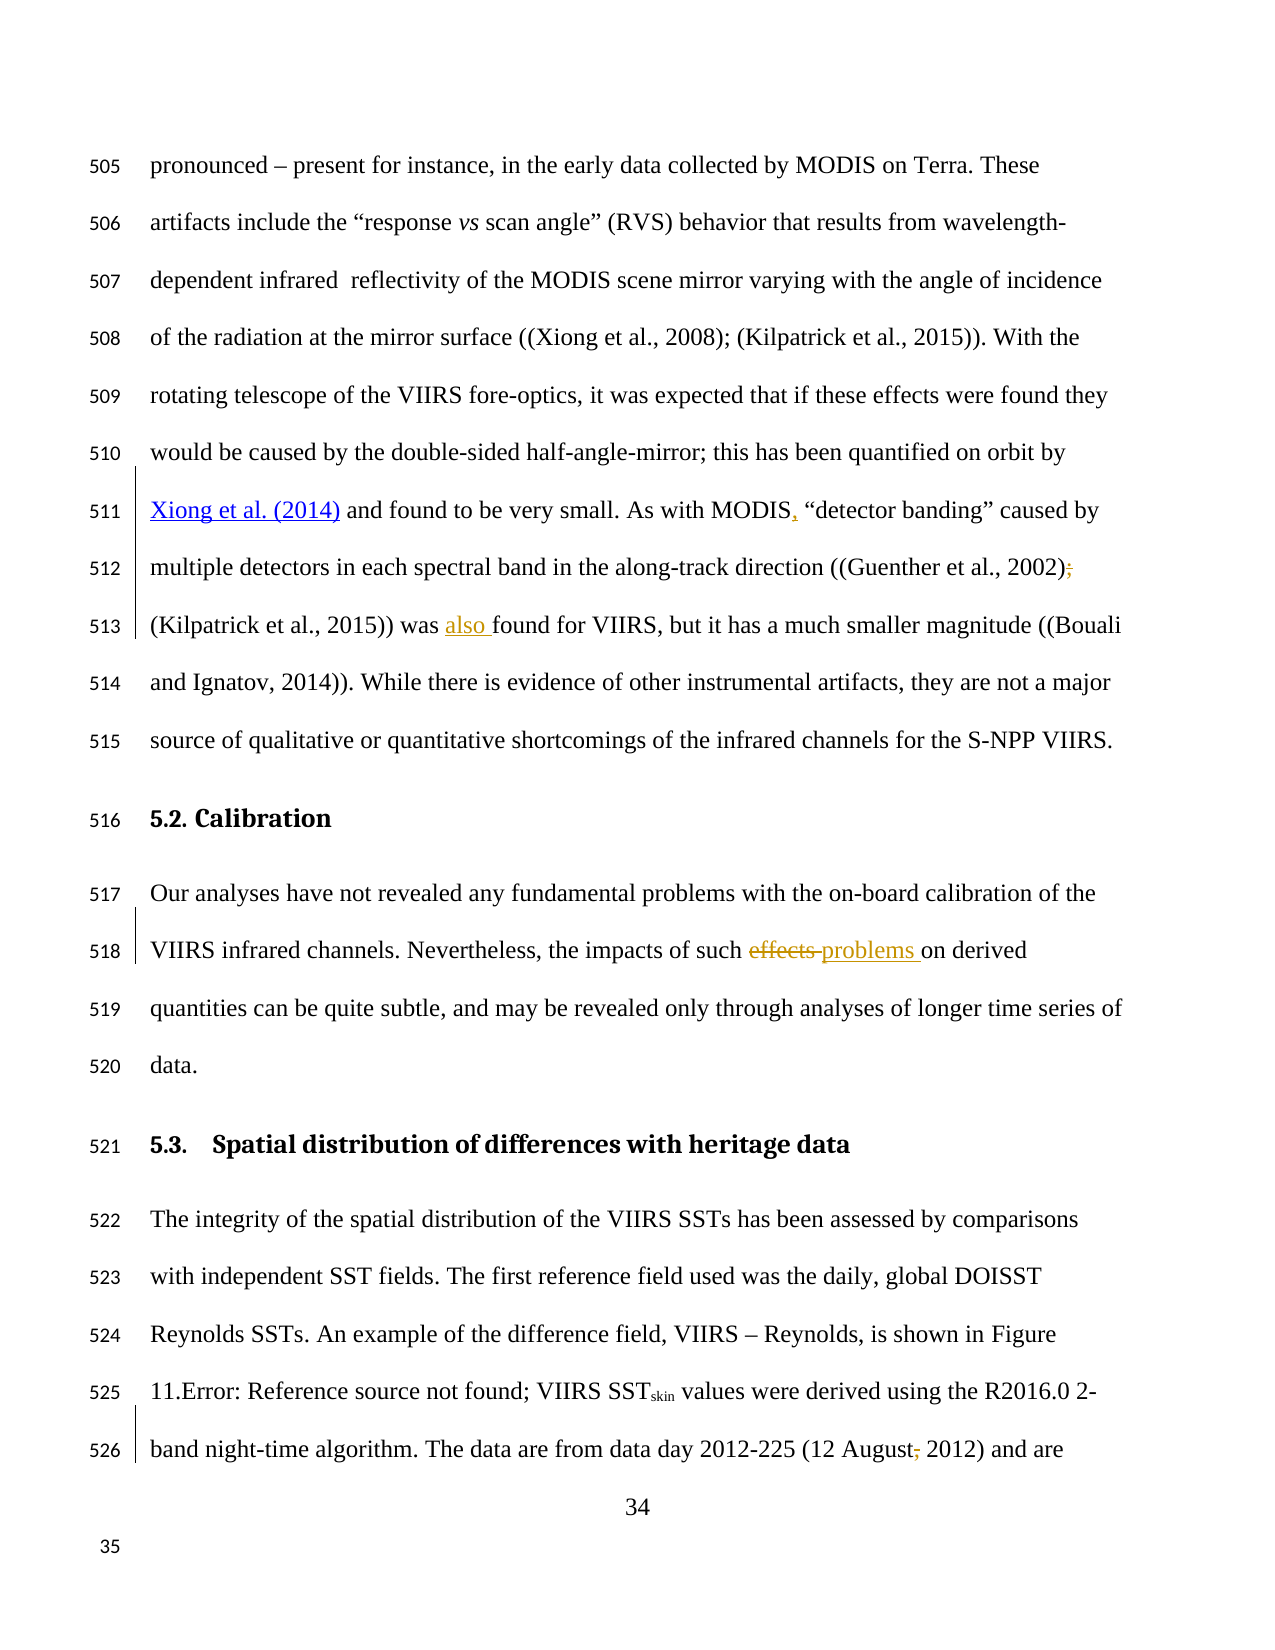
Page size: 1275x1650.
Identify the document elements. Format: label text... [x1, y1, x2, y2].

subtitle Calibration [150, 803, 1125, 834]
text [150, 1204, 1125, 1462]
subtitle Spatial distribution of differences with heritage data [150, 1129, 1125, 1160]
text Our analyses have not revealed any fundamental problems with the on-board calibration of the VIIRS infrared channels. Nevertheless, the impacts of such on derived quantities can be quite subtle, and may be revealed only through analyses of longer time series of data. [150, 878, 1125, 1079]
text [150, 150, 1125, 754]
